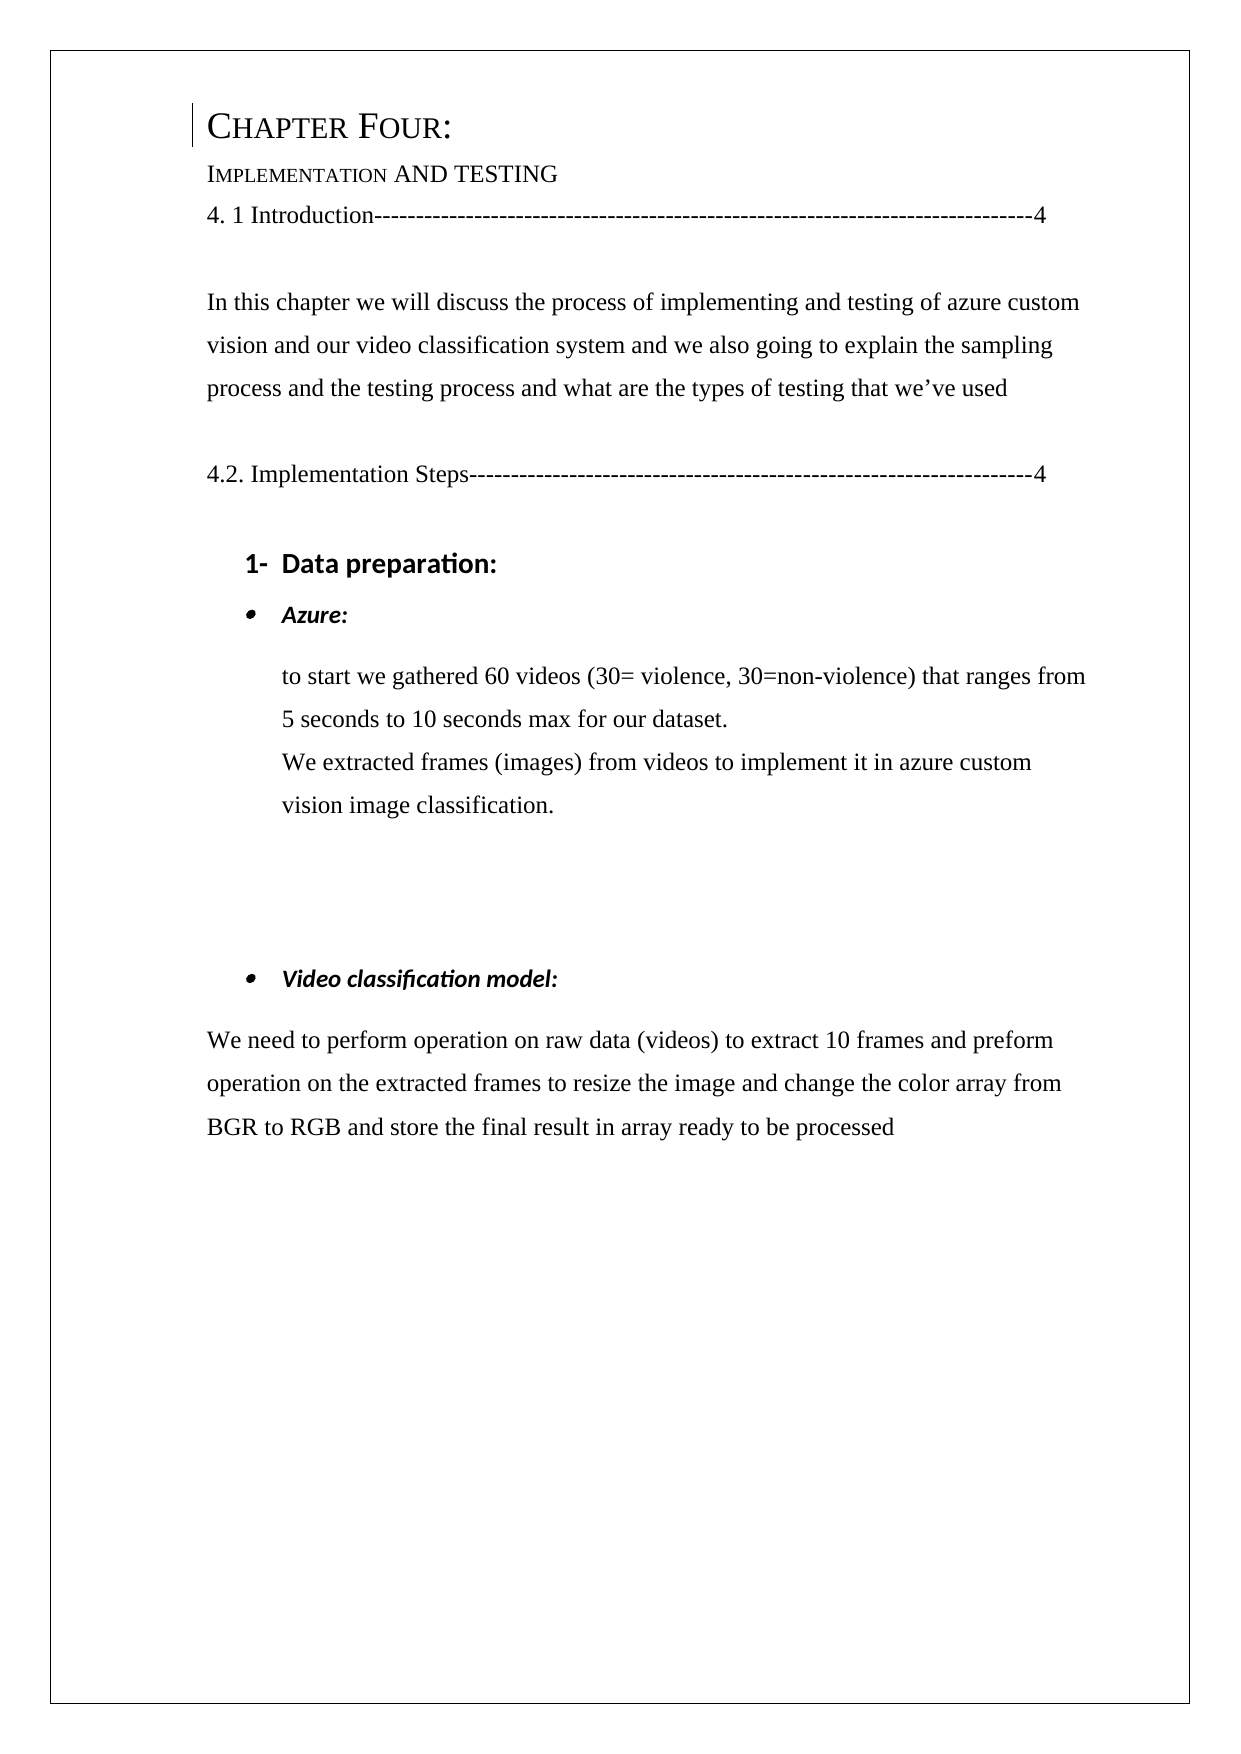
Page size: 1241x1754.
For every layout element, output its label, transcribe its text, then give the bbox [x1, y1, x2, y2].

text We extracted frames (images) from videos to implement it in azure custom vision image classification. [282, 747, 1093, 819]
list Data preparation: [244, 545, 1093, 581]
text In this chapter we will discuss the process of implementing and testing of azure custom vision and our video classification system and we also going to explain the sampling process and the testing process and what are the types of testing that we’ve used [207, 287, 1093, 402]
text Chapter Four: [207, 103, 1093, 147]
text We need to perform operation on raw data (videos) to extract 10 frames and preform operation on the extracted frames to resize the image and change the color array from BGR to RGB and store the final result in array ready to be processed [207, 1025, 1093, 1140]
text 4. 1 Introduction 4 [207, 200, 1093, 229]
text to start we gathered 60 videos (30= violence, 30=non-violence) that ranges from 5 seconds to 10 seconds max for our dataset. [282, 661, 1093, 733]
text 4.2. Implementation Steps 4 [207, 459, 1093, 488]
list Video classification model: [244, 963, 1093, 993]
list Azure: [244, 599, 1093, 629]
text Implementation AND TESTING [207, 159, 1093, 188]
